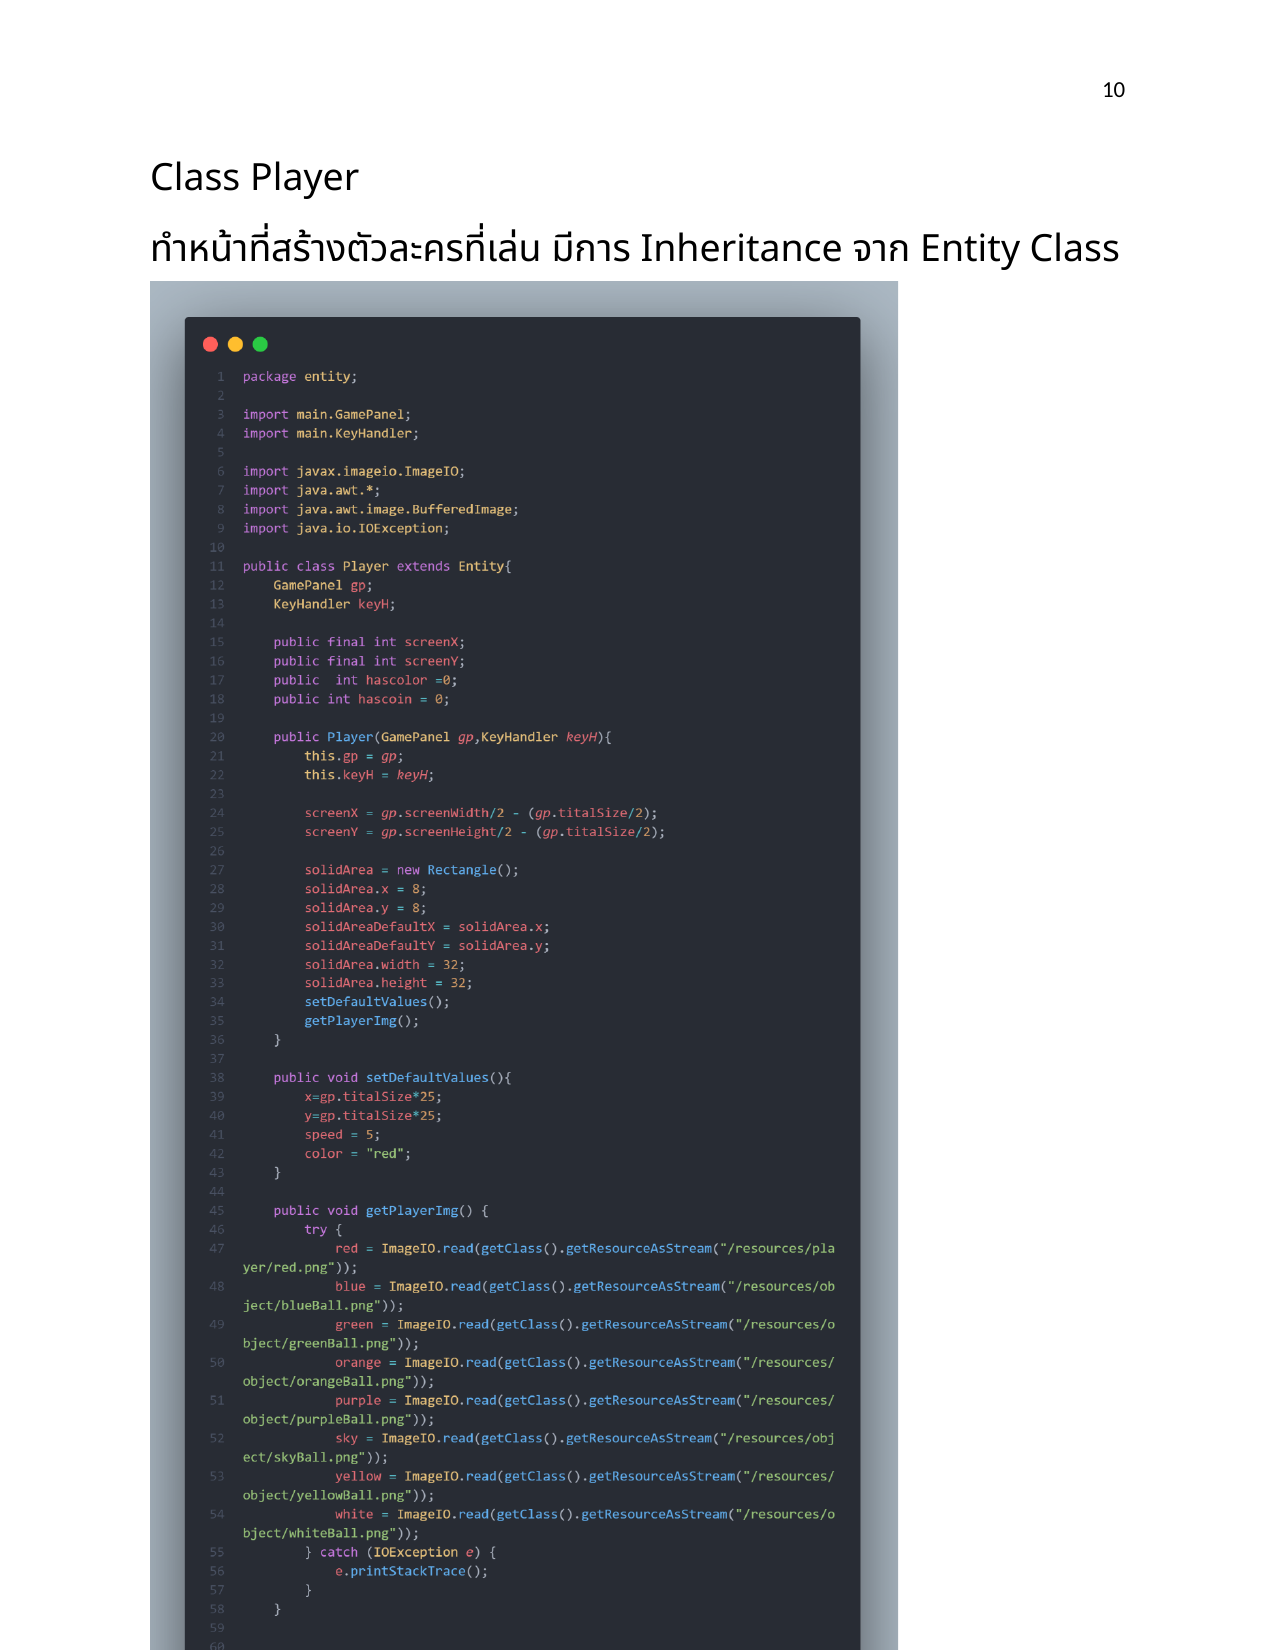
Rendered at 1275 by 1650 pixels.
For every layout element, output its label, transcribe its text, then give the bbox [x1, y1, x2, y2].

text ทำหน้าที่สร้างตัวละครที่เล่น มีการ Inheritance จาก Entity Class [150, 222, 1125, 279]
picture [150, 281, 899, 1650]
text Class Player [150, 150, 1125, 201]
